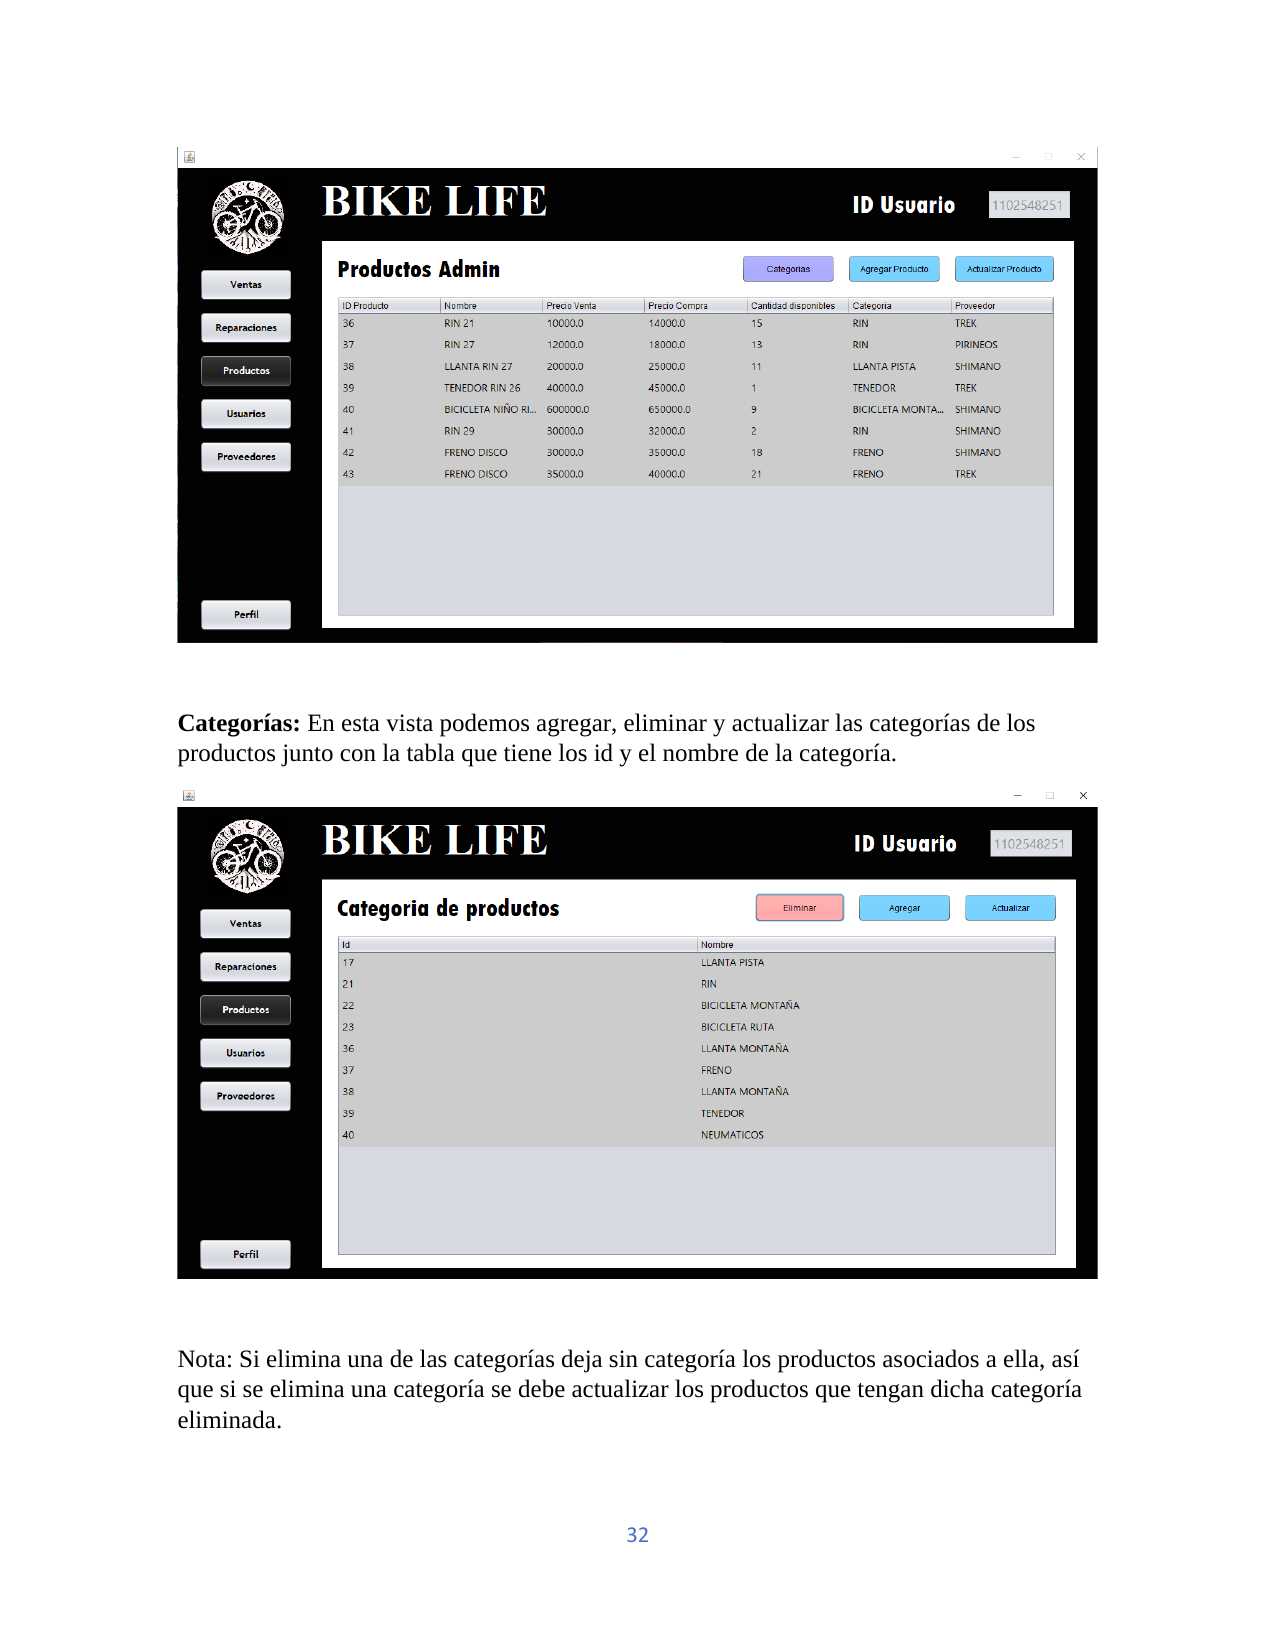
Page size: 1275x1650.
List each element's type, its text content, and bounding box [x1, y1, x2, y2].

text Categorías: En esta vista podemos agregar, eliminar y actualizar las categorías de los productos junto con la tabla que tiene los id y el nombre de la categoría. [177, 708, 1098, 767]
picture [177, 785, 1098, 1279]
text Nota: Si elimina una de las categorías deja sin categoría los productos asociados a ella, así que si se elimina una categoría se debe actualizar los productos que tengan dicha categoría eliminada. [177, 1344, 1098, 1433]
picture [177, 147, 1098, 643]
